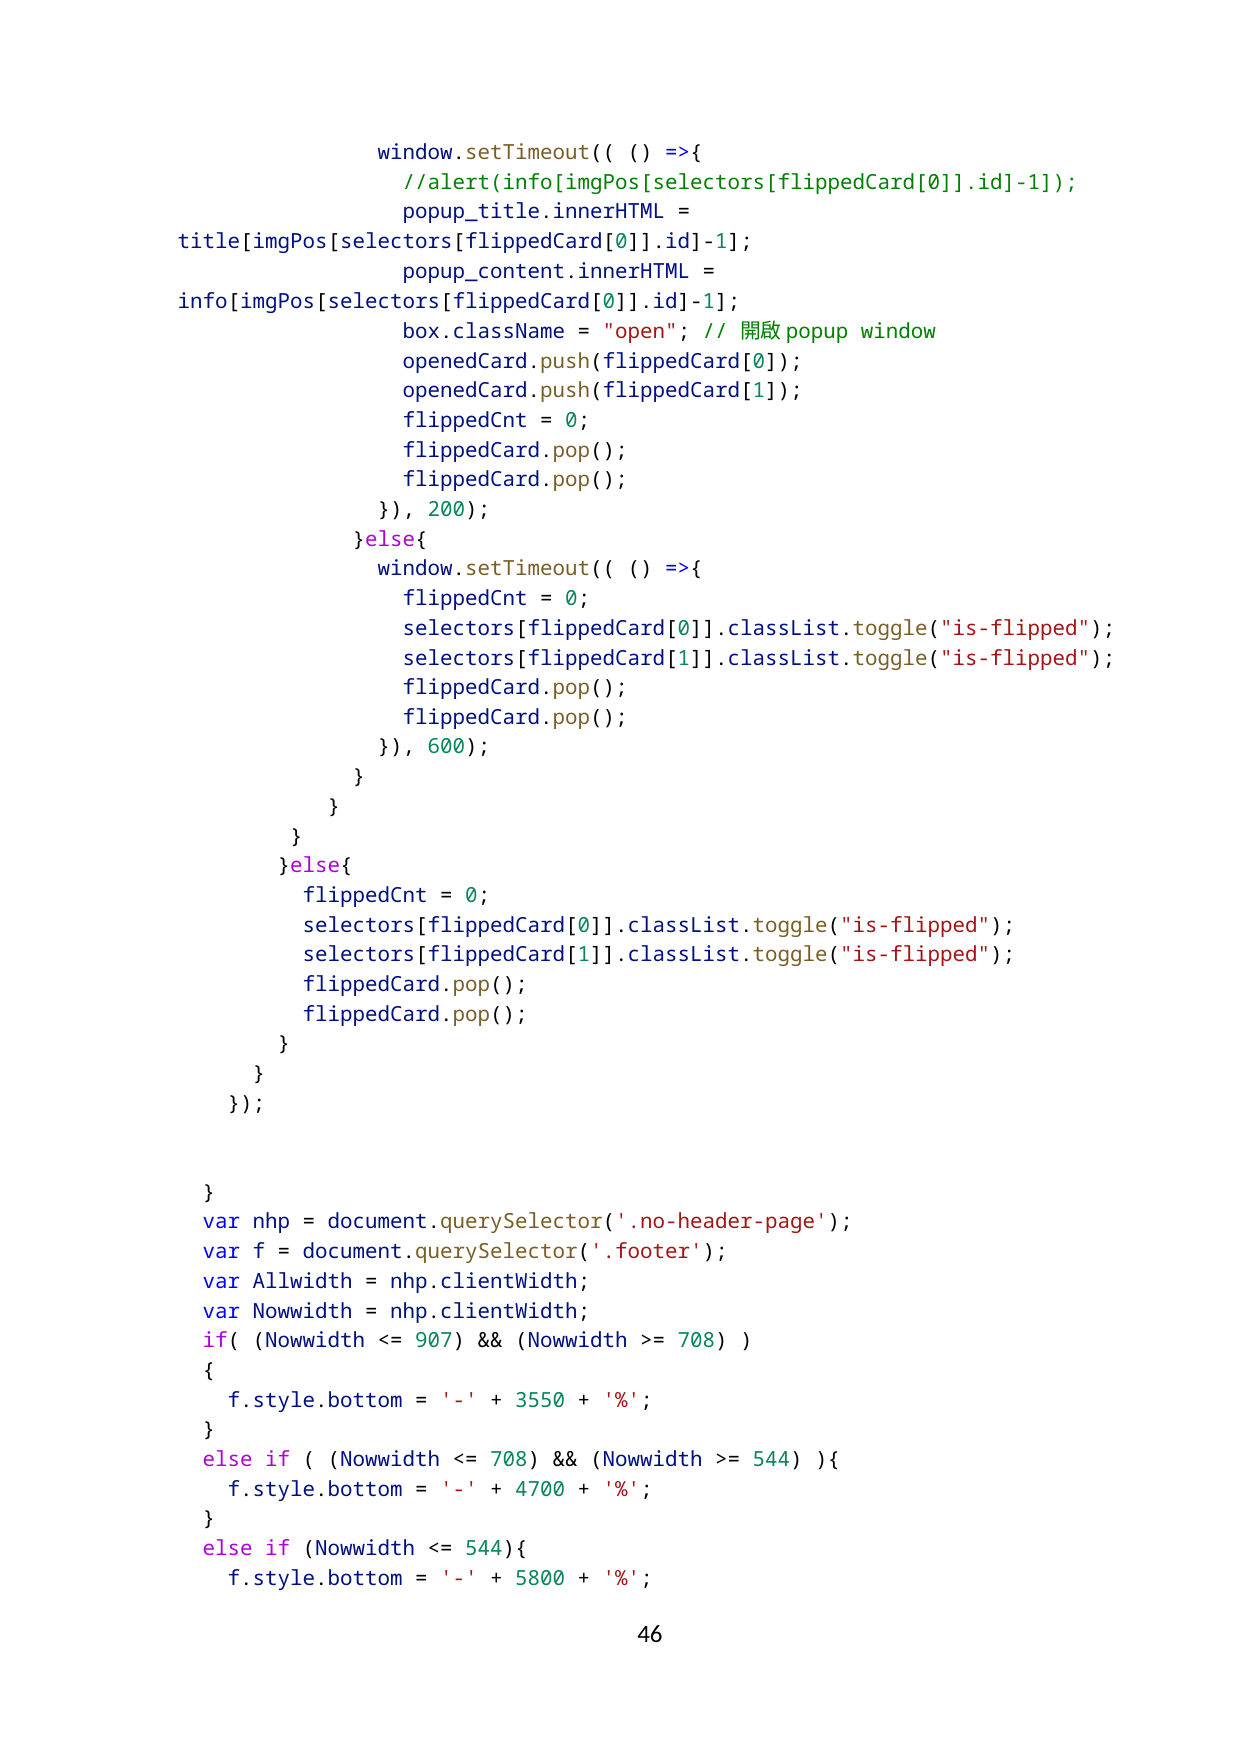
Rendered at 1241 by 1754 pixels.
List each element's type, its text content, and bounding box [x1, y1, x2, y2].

text f.style.bottom = '-' + 5800 + '%'; [177, 1562, 1122, 1591]
text } [177, 1502, 1122, 1532]
text flippedCnt = 0; [177, 404, 1122, 433]
text }); [177, 1087, 1122, 1116]
text } [177, 790, 1122, 819]
text window.setTimeout(( () =>{ [177, 552, 1122, 582]
text flippedCard.pop(); [177, 433, 1122, 463]
text popup_title.innerHTML = title[imgPos[selectors[flippedCard[0]].id]-1]; [177, 195, 1122, 255]
text flippedCard.pop(); [177, 968, 1122, 998]
text var f = document.querySelector('.footer'); [177, 1235, 1122, 1265]
text f.style.bottom = '-' + 3550 + '%'; [177, 1383, 1122, 1413]
text if( (Nowwidth <= 907) && (Nowwidth >= 708) ) [177, 1324, 1122, 1354]
text var Nowwidth = nhp.clientWidth; [177, 1294, 1122, 1324]
text }), 200); [177, 493, 1122, 523]
text box.className = "open"; // 開啟popup window [177, 314, 1122, 344]
text window.setTimeout(( () =>{ [177, 136, 1122, 166]
text selectors[flippedCard[0]].classList.toggle("is-flipped"); [177, 908, 1122, 938]
text else if ( (Nowwidth <= 708) && (Nowwidth >= 544) ){ [177, 1443, 1122, 1473]
text else if (Nowwidth <= 544){ [177, 1532, 1122, 1562]
text popup_content.innerHTML = info[imgPos[selectors[flippedCard[0]].id]-1]; [177, 255, 1122, 314]
text openedCard.push(flippedCard[1]); [177, 374, 1122, 404]
text { [177, 1354, 1122, 1383]
text }else{ [177, 523, 1122, 552]
text } [177, 760, 1122, 790]
text } [177, 1027, 1122, 1057]
text } [177, 1413, 1122, 1443]
text flippedCnt = 0; [177, 879, 1122, 908]
text }), 600); [177, 730, 1122, 760]
text } [177, 819, 1122, 849]
text var Allwidth = nhp.clientWidth; [177, 1265, 1122, 1294]
text } [177, 1176, 1122, 1205]
text var nhp = document.querySelector('.no-header-page'); [177, 1205, 1122, 1235]
text flippedCard.pop(); [177, 998, 1122, 1027]
text flippedCard.pop(); [177, 671, 1122, 701]
text f.style.bottom = '-' + 4700 + '%'; [177, 1473, 1122, 1502]
text //alert(info[imgPos[selectors[flippedCard[0]].id]-1]); [177, 166, 1122, 195]
text flippedCard.pop(); [177, 701, 1122, 730]
text }else{ [177, 849, 1122, 879]
text selectors[flippedCard[0]].classList.toggle("is-flipped"); [177, 612, 1122, 641]
text flippedCard.pop(); [177, 463, 1122, 493]
text flippedCnt = 0; [177, 582, 1122, 612]
text selectors[flippedCard[1]].classList.toggle("is-flipped"); [177, 938, 1122, 968]
text selectors[flippedCard[1]].classList.toggle("is-flipped"); [177, 641, 1122, 671]
text openedCard.push(flippedCard[0]); [177, 344, 1122, 374]
text } [177, 1057, 1122, 1087]
